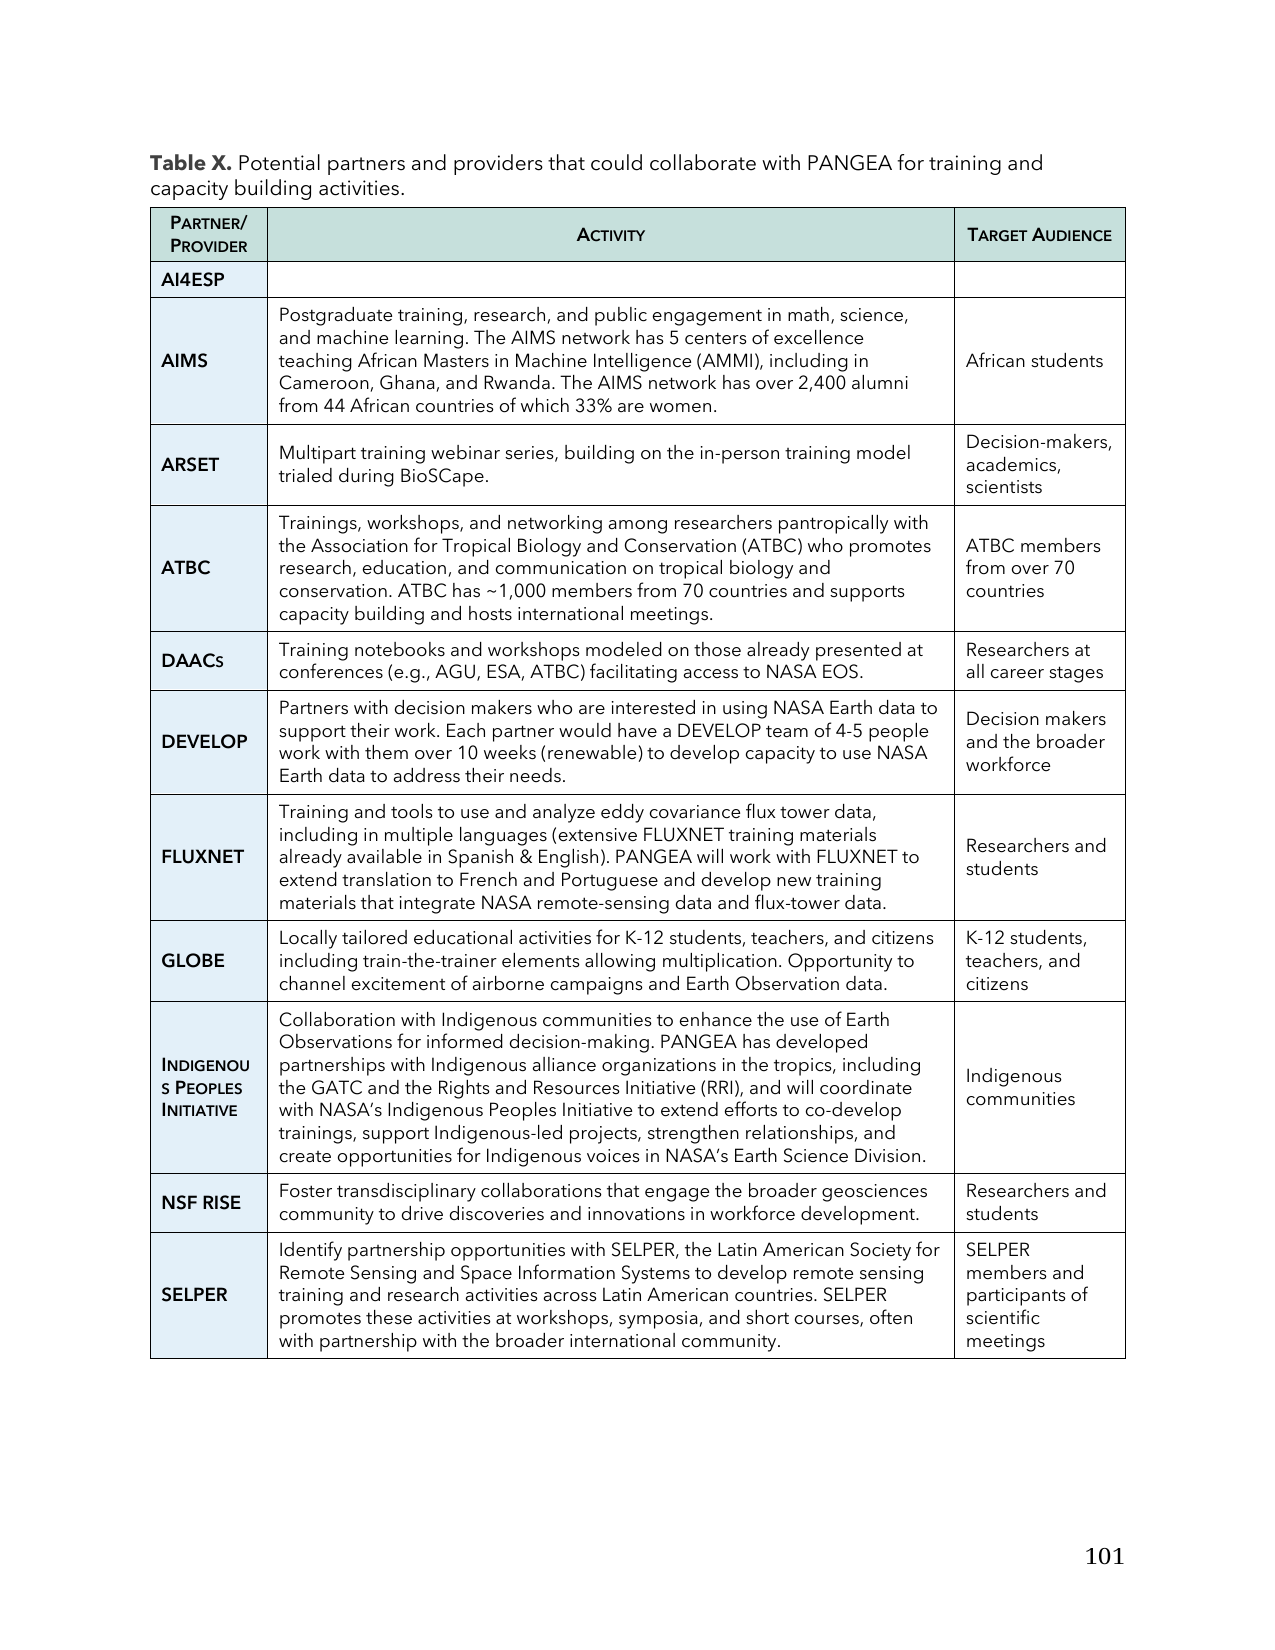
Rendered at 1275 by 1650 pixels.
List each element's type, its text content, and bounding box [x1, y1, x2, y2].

table_header Partner/ Provider [151, 208, 267, 261]
table_cell Locally tailored educational activities for K-12 students, teachers, and citizens including train-the-trainer elements allowing multiplication. Opportunity to channel excitement of airborne campaigns and Earth Observation data. [268, 921, 954, 1001]
table_header Activity [268, 208, 954, 261]
table_cell Researchers and students [955, 795, 1125, 920]
table_cell [955, 262, 1125, 297]
table_cell ATBC [151, 506, 267, 631]
table_cell Postgraduate training, research, and public engagement in math, science, and machine learning. The AIMS network has 5 centers of excellence teaching African Masters in Machine Intelligence (AMMI), including in Cameroon, Ghana, and Rwanda. The AIMS network has over 2,400 alumni from 44 African countries of which 33% are women. [268, 298, 954, 423]
table_cell [268, 262, 954, 297]
table_cell FLUXNET [151, 795, 267, 920]
table_cell DAACs [151, 632, 267, 689]
table_cell Researchers and students [955, 1174, 1125, 1232]
table_cell Identify partnership opportunities with SELPER, the Latin American Society for Remote Sensing and Space Information Systems to develop remote sensing training and research activities across Latin American countries. SELPER promotes these activities at workshops, symposia, and short courses, often with partnership with the broader international community. [268, 1233, 954, 1358]
table_cell GLOBE [151, 921, 267, 1001]
table_cell AIMS [151, 298, 267, 423]
table_cell NSF RISE [151, 1174, 267, 1232]
table_cell ARSET [151, 425, 267, 504]
table_cell SELPER [151, 1233, 267, 1358]
table_cell ATBC members from over 70 countries [955, 506, 1125, 631]
table_cell Foster transdisciplinary collaborations that engage the broader geosciences community to drive discoveries and innovations in workforce development. [268, 1174, 954, 1232]
table_cell Trainings, workshops, and networking among researchers pantropically with the Association for Tropical Biology and Conservation (ATBC) who promotes research, education, and communication on tropical biology and conservation. ATBC has ~1,000 members from 70 countries and supports capacity building and hosts international meetings. [268, 506, 954, 631]
table_header Target Audience [955, 208, 1125, 261]
table_cell Indigenous Peoples Initiative [151, 1002, 267, 1173]
table_cell Decision makers and the broader workforce [955, 691, 1125, 793]
table_cell Training notebooks and workshops modeled on those already presented at conferences (e.g., AGU, ESA, ATBC) facilitating access to NASA EOS. [268, 632, 954, 689]
table_cell Training and tools to use and analyze eddy covariance flux tower data, including in multiple languages (extensive FLUXNET training materials already available in Spanish & English). PANGEA will work with FLUXNET to extend translation to French and Portuguese and develop new training materials that integrate NASA remote-sensing data and flux-tower data. [268, 795, 954, 920]
table_cell Decision-makers, academics, scientists [955, 425, 1125, 504]
table_cell AI4ESP [151, 262, 267, 297]
table_cell Multipart training webinar series, building on the in-person training model trialed during BioSCape. [268, 425, 954, 504]
table_cell DEVELOP [151, 691, 267, 793]
table_cell African students [955, 298, 1125, 423]
table_cell SELPER members and participants of scientific meetings [955, 1233, 1125, 1358]
table_cell Indigenous communities [955, 1002, 1125, 1173]
table_cell Partners with decision makers who are interested in using NASA Earth data to support their work. Each partner would have a DEVELOP team of 4-5 people work with them over 10 weeks (renewable) to develop capacity to use NASA Earth data to address their needs. [268, 691, 954, 793]
table_cell Collaboration with Indigenous communities to enhance the use of Earth Observations for informed decision-making. PANGEA has developed partnerships with Indigenous alliance organizations in the tropics, including the GATC and the Rights and Resources Initiative (RRI), and will coordinate with NASA’s Indigenous Peoples Initiative to extend efforts to co-develop trainings, support Indigenous-led projects, strengthen relationships, and create opportunities for Indigenous voices in NASA’s Earth Science Division. [268, 1002, 954, 1173]
text Table X. Potential partners and providers that could collaborate with PANGEA for training and capacity building activities. [150, 150, 1125, 201]
table_cell Researchers at all career stages [955, 632, 1125, 689]
table_cell K-12 students, teachers, and citizens [955, 921, 1125, 1001]
